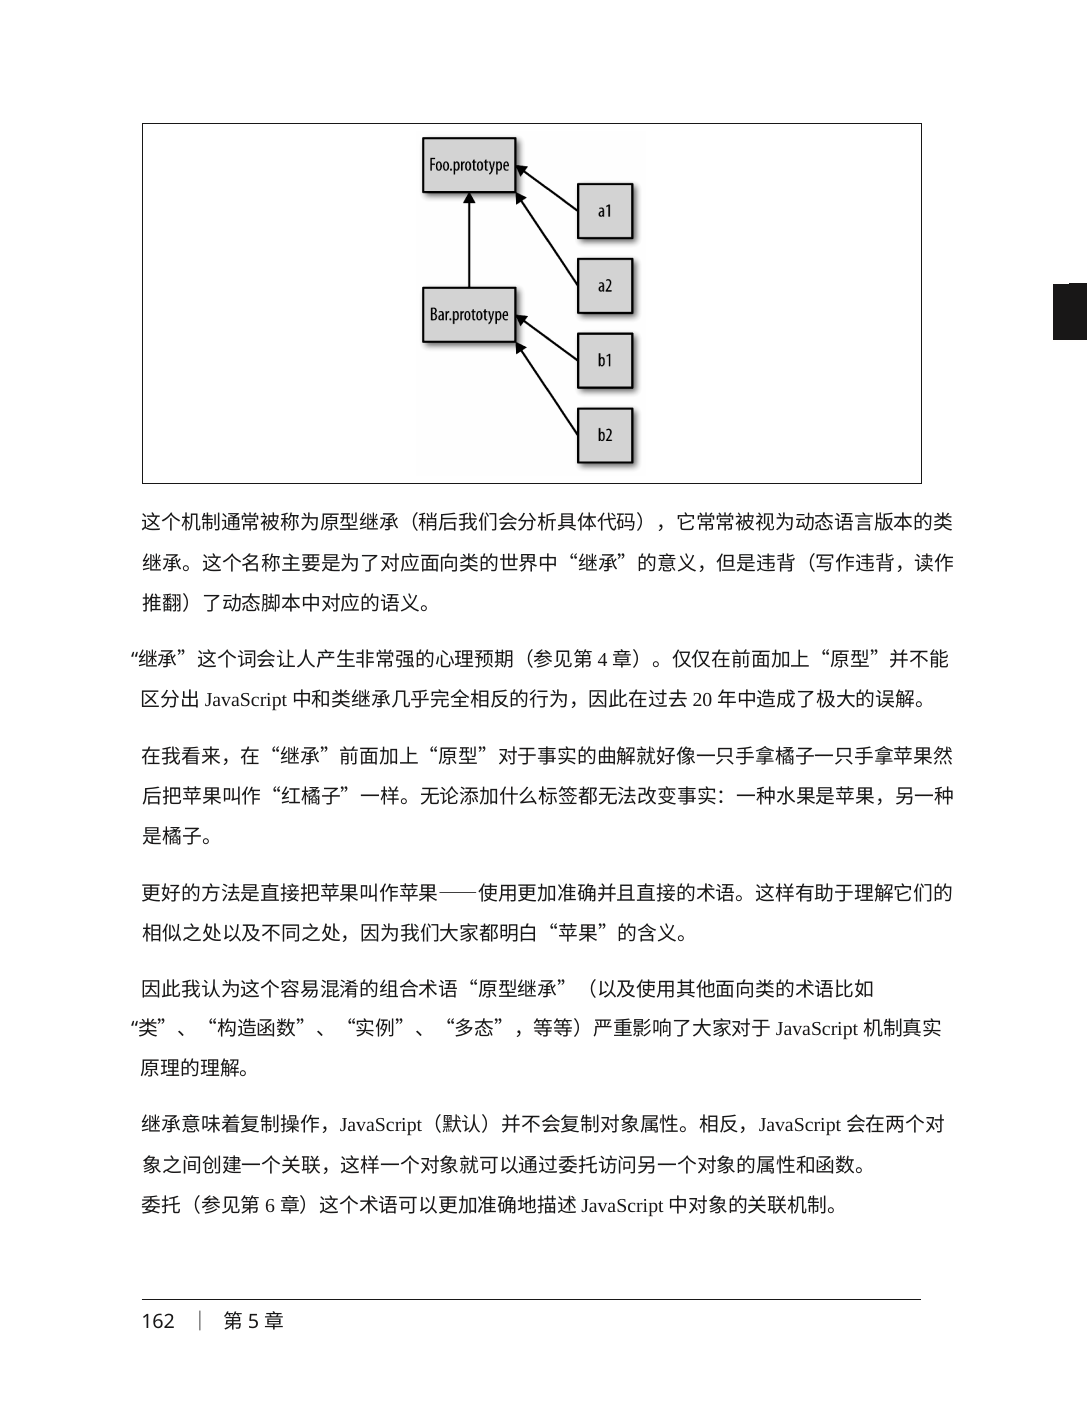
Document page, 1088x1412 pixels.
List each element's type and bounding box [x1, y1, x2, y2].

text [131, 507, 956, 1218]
picture [416, 131, 646, 476]
